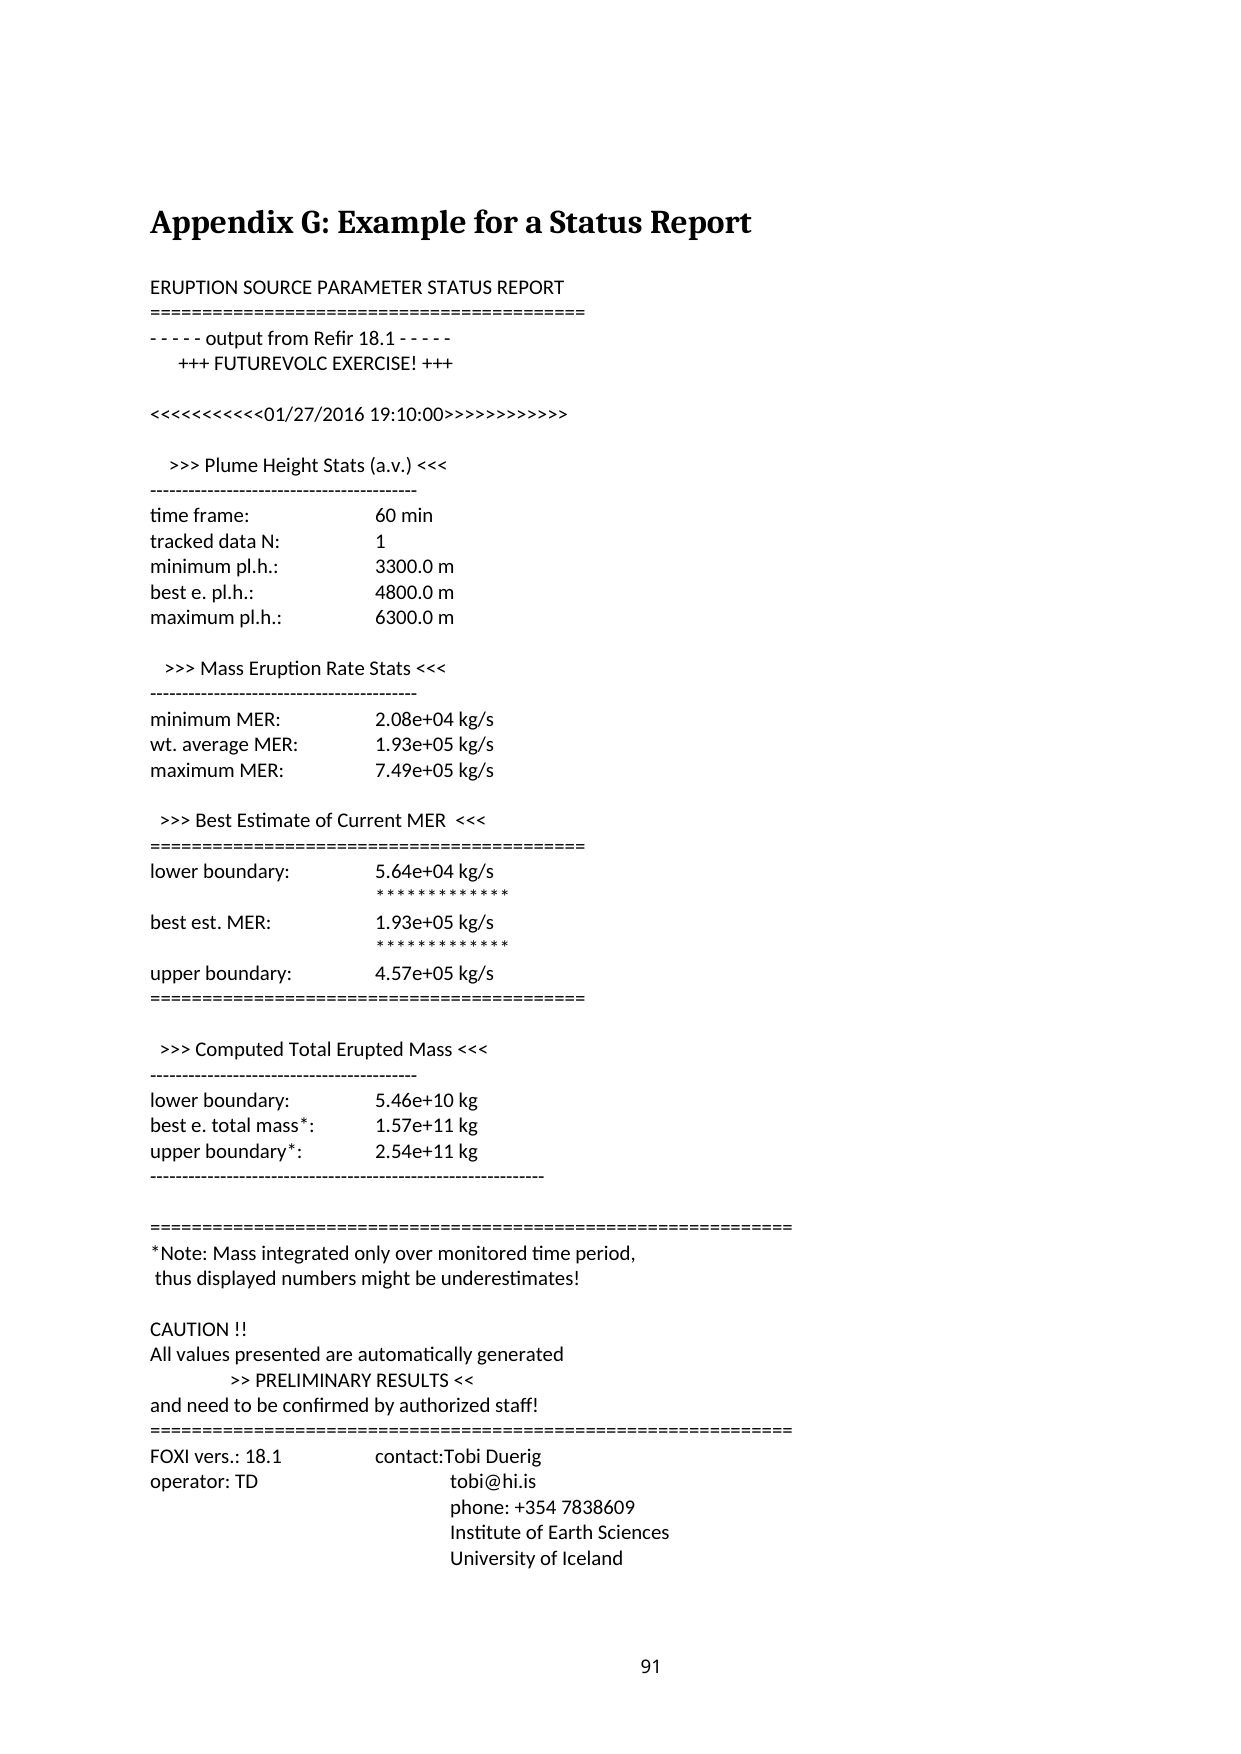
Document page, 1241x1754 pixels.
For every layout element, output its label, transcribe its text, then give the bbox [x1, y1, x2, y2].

text phone: +354 7838609 [150, 1494, 1090, 1519]
text thus displayed numbers might be underestimates! [150, 1265, 1090, 1291]
text ========================================== [150, 833, 1090, 858]
text - - - - - output from Refir 18.1 - - - - - [150, 325, 1090, 350]
text minimum pl.h.: 3300.0 m [150, 553, 1090, 579]
text ============================================================== [150, 1214, 1090, 1240]
text ========================================== [150, 299, 1090, 325]
text FOXI vers.: 18.1 contact:Tobi Duerig [150, 1443, 1090, 1468]
text minimum MER: 2.08e+04 kg/s [150, 706, 1090, 731]
text wt. average MER: 1.93e+05 kg/s [150, 731, 1090, 757]
text CAUTION !! [150, 1316, 1090, 1341]
text tracked data N: 1 [150, 528, 1090, 553]
text <<<<<<<<<<<01/27/2016 19:10:00>>>>>>>>>>>> [150, 401, 1090, 426]
text lower boundary: 5.64e+04 kg/s [150, 858, 1090, 884]
text >>> Mass Eruption Rate Stats <<< [150, 655, 1090, 681]
text best est. MER: 1.93e+05 kg/s [150, 909, 1090, 935]
text +++ FUTUREVOLC EXERCISE! +++ [150, 350, 1090, 376]
text ------------------------------------------ [150, 681, 1090, 706]
text ERUPTION SOURCE PARAMETER STATUS REPORT [150, 274, 1090, 299]
text maximum pl.h.: 6300.0 m [150, 604, 1090, 630]
text maximum MER: 7.49e+05 kg/s [150, 757, 1090, 782]
text upper boundary: 4.57e+05 kg/s [150, 960, 1090, 986]
text *Note: Mass integrated only over monitored time period, [150, 1240, 1090, 1265]
text >>> Computed Total Erupted Mass <<< [150, 1036, 1090, 1062]
text time frame: 60 min [150, 503, 1090, 528]
text >> PRELIMINARY RESULTS << [150, 1367, 1090, 1392]
text ========================================== [150, 986, 1090, 1011]
text and need to be confirmed by authorized staff! [150, 1392, 1090, 1418]
text ------------------------------------------ [150, 477, 1090, 503]
text Institute of Earth Sciences [150, 1519, 1090, 1545]
text ============================================================== [150, 1418, 1090, 1443]
text >>> Plume Height Stats (a.v.) <<< [150, 452, 1090, 477]
text ************* [150, 884, 1090, 909]
text lower boundary: 5.46e+10 kg [150, 1087, 1090, 1113]
text best e. total mass*: 1.57e+11 kg [150, 1113, 1090, 1138]
text All values presented are automatically generated [150, 1341, 1090, 1367]
text University of Iceland [150, 1545, 1090, 1570]
text -------------------------------------------------------------- [150, 1163, 1090, 1189]
subtitle Appendix G: Example for a Status Report [150, 203, 1090, 241]
text ------------------------------------------ [150, 1062, 1090, 1087]
text operator: TD tobi@hi.is [150, 1468, 1090, 1494]
text best e. pl.h.: 4800.0 m [150, 579, 1090, 604]
text upper boundary*: 2.54e+11 kg [150, 1138, 1090, 1163]
text ************* [150, 935, 1090, 960]
text >>> Best Estimate of Current MER <<< [150, 808, 1090, 833]
